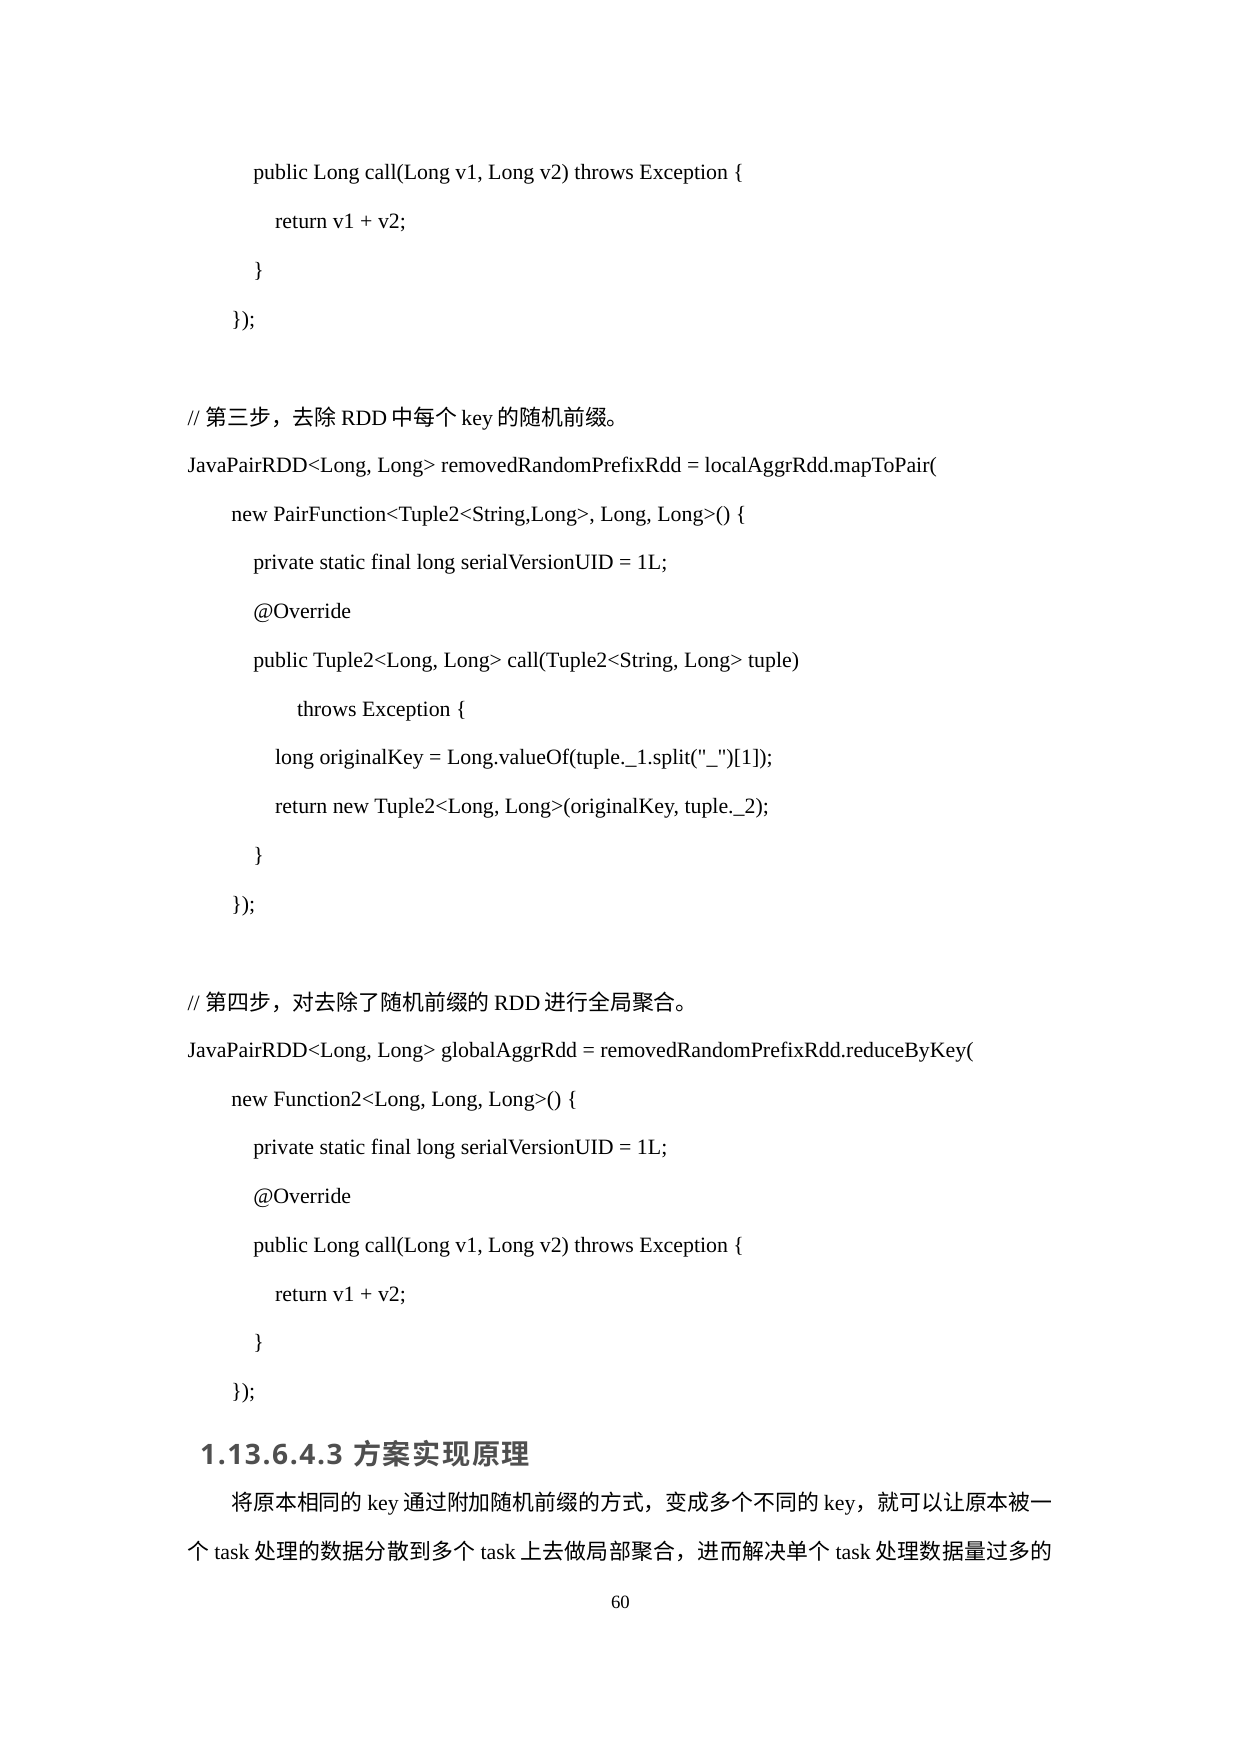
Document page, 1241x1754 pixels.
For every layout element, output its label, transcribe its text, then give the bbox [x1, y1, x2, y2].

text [187, 156, 1053, 1407]
subtitle 1.13.6.4.3 方案实现原理 [200, 1419, 1040, 1484]
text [187, 1484, 1053, 1566]
